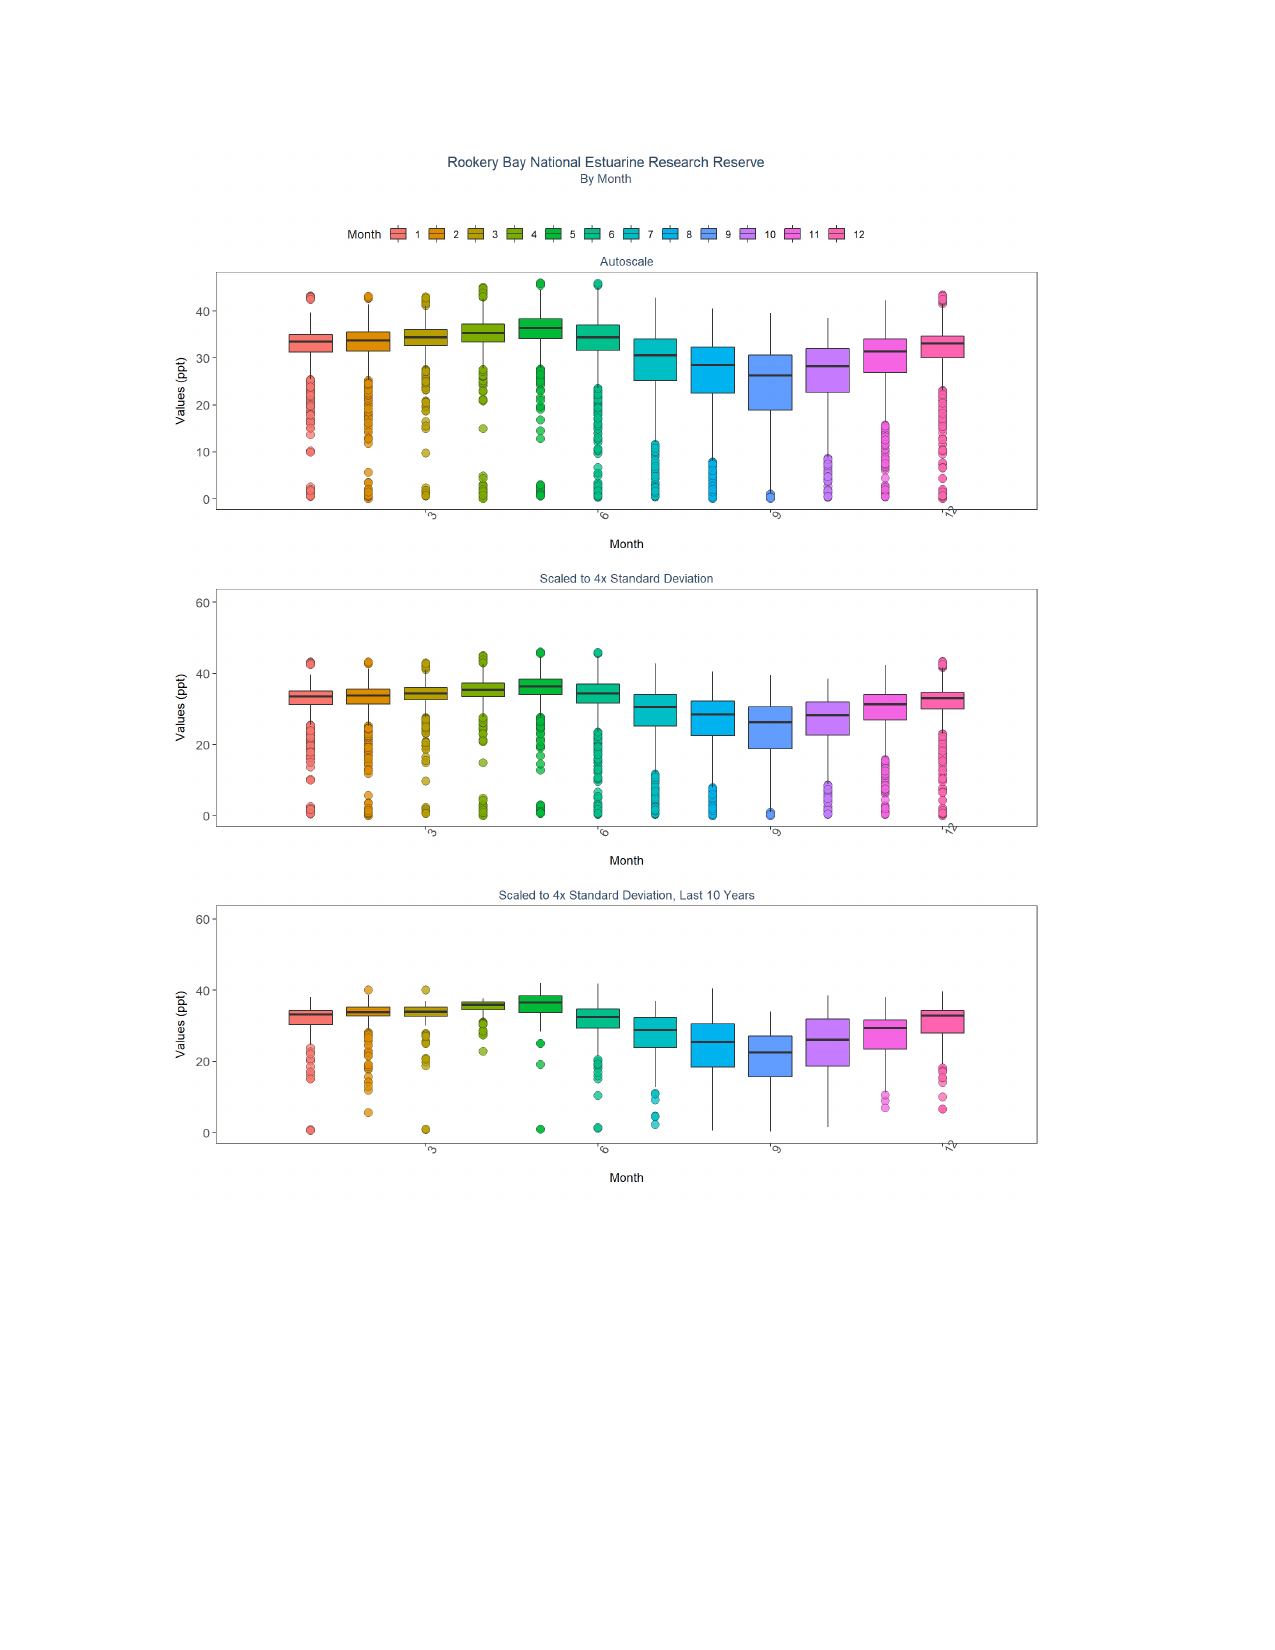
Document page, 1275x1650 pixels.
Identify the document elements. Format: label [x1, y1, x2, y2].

picture [168, 150, 1044, 1200]
